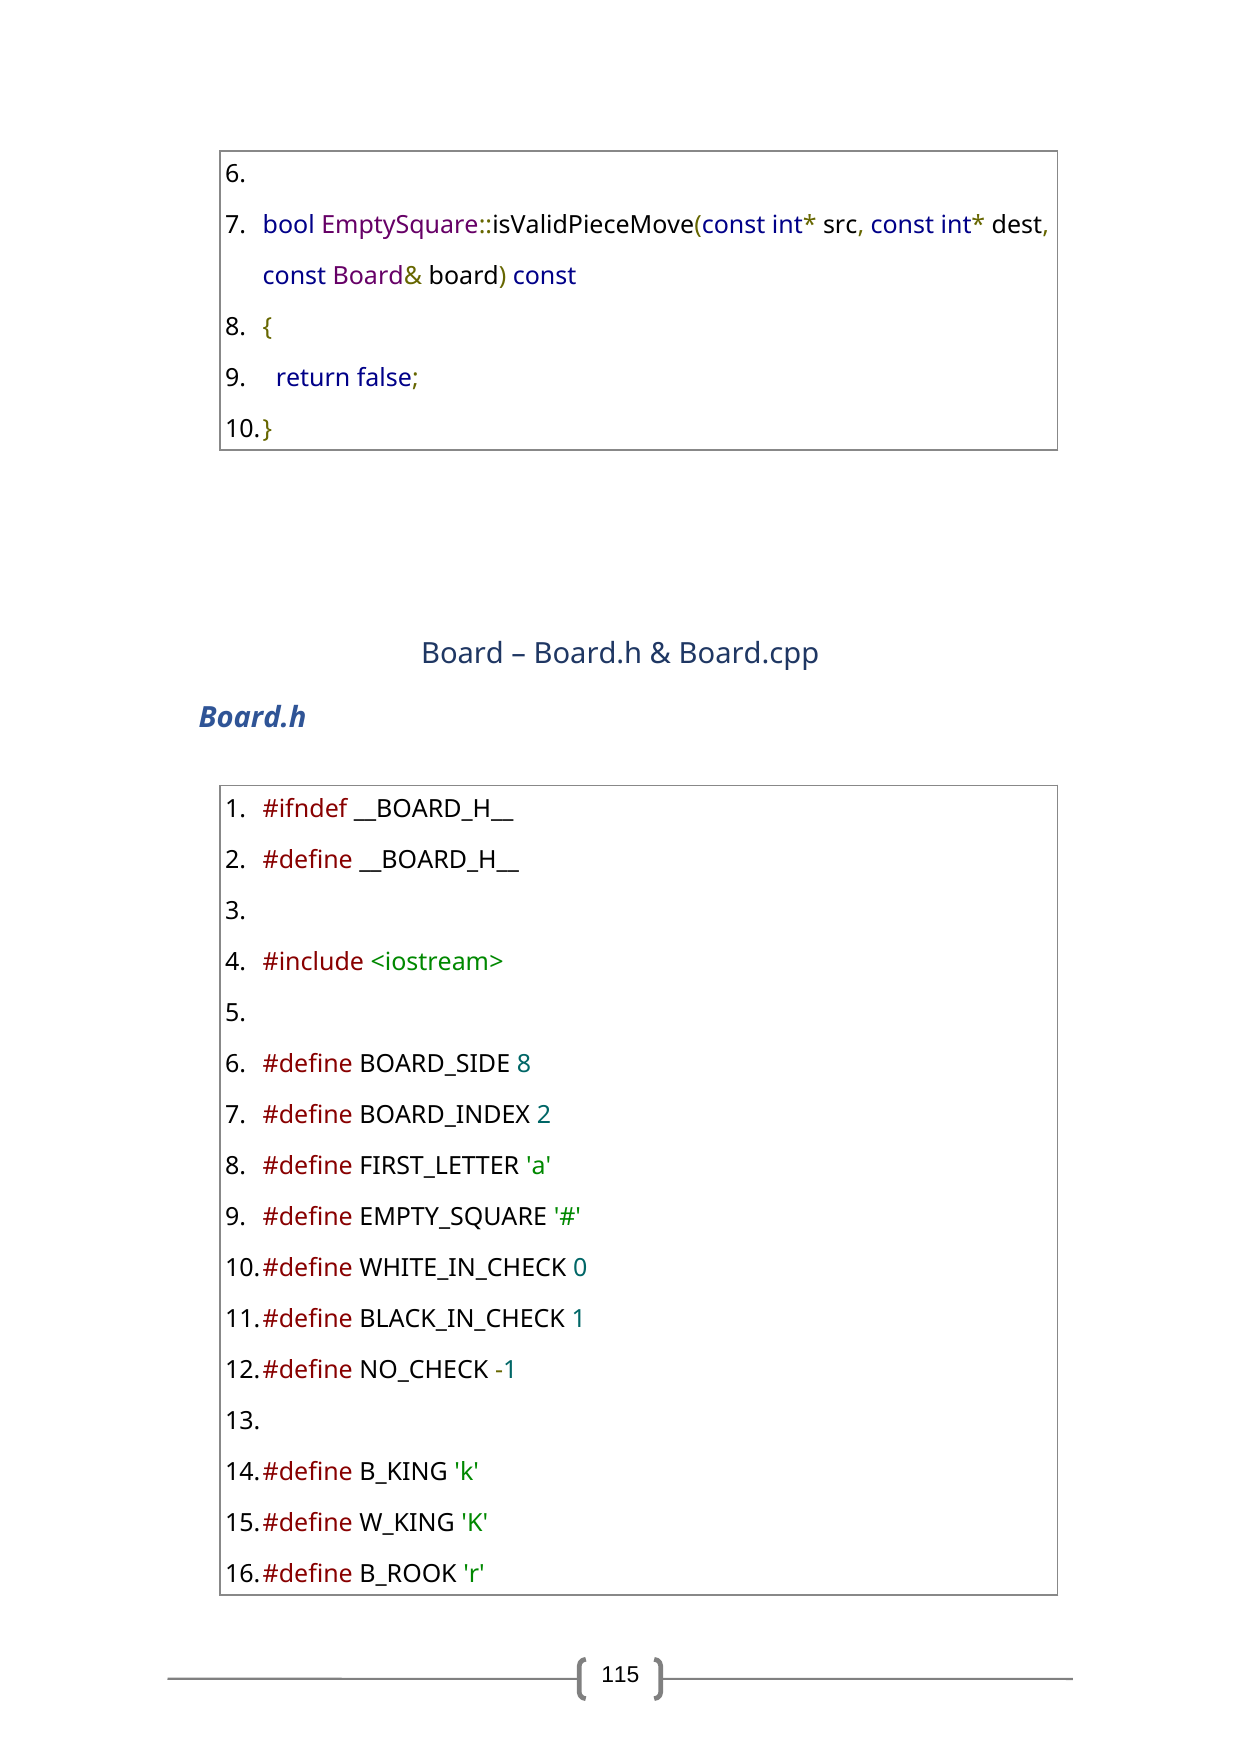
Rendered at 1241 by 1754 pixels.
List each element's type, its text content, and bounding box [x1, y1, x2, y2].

list #define B_ROOK 'r' [221, 1550, 1057, 1594]
list return false; [221, 354, 1057, 394]
subtitle Board – Board.h & Board.cpp [187, 632, 1053, 672]
list #define BLACK_IN_CHECK 1 [221, 1295, 1057, 1335]
list #define W_KING 'K' [221, 1499, 1057, 1539]
list { [221, 303, 1057, 343]
list #define FIRST_LETTER 'a' [221, 1142, 1057, 1182]
list #define EMPTY_SQUARE '#' [221, 1193, 1057, 1233]
list #define NO_CHECK -1 [221, 1346, 1057, 1386]
subtitle Board.h [187, 696, 1053, 736]
list } [221, 405, 1057, 449]
list bool EmptySquare::isValidPieceMove(const int* src, const int* dest, const Board& board) const [221, 201, 1057, 292]
list #define BOARD_INDEX 2 [221, 1091, 1057, 1131]
list #define BOARD_SIDE 8 [221, 1040, 1057, 1079]
list #include <iostream> [221, 938, 1057, 977]
list #define WHITE_IN_CHECK 0 [221, 1244, 1057, 1284]
list #define __BOARD_H__ [221, 836, 1057, 875]
list #define B_KING 'k' [221, 1448, 1057, 1488]
list #ifndef __BOARD_H__ [221, 786, 1057, 824]
